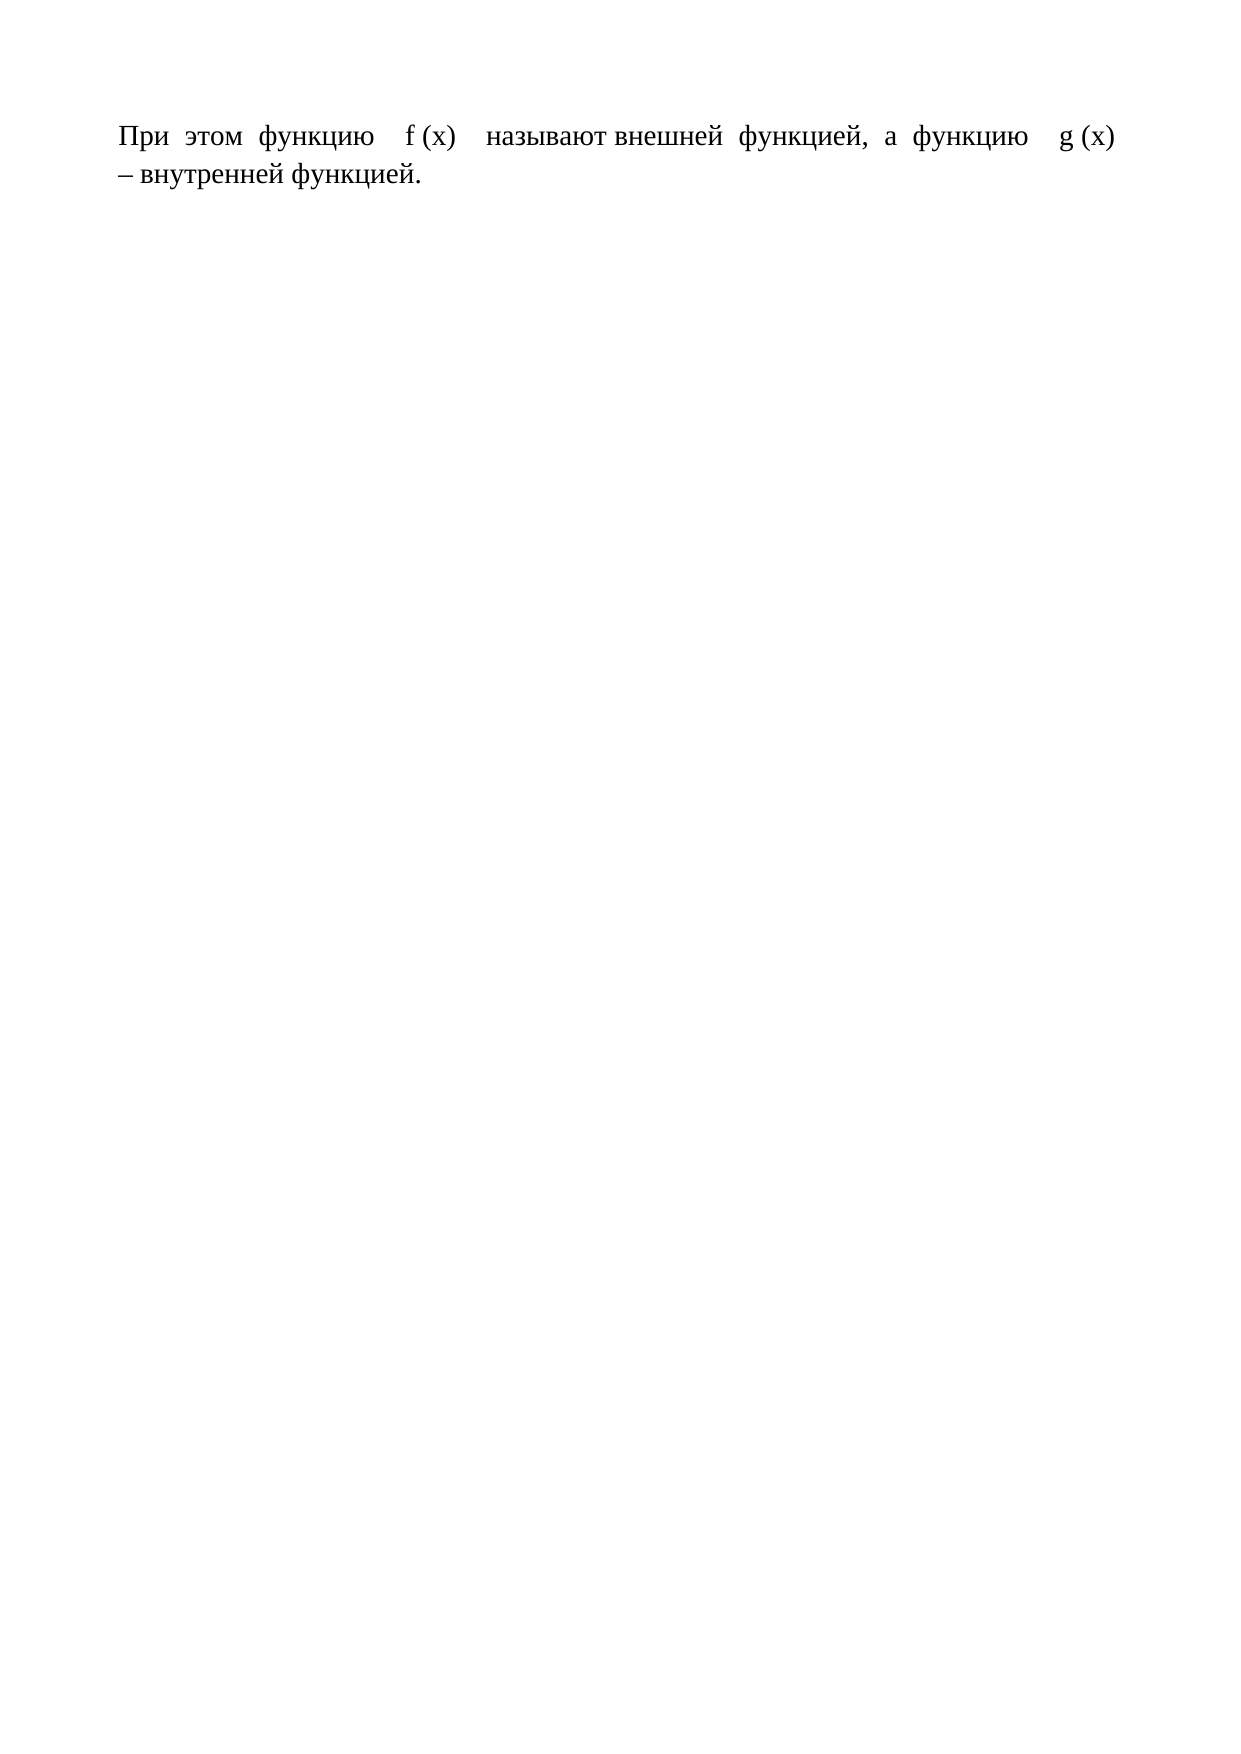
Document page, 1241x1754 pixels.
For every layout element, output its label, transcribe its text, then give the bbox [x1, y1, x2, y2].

text При этом функцию f (x) называют внешней функцией, а функцию g (x) – внутренней функцией. [118, 118, 1122, 190]
